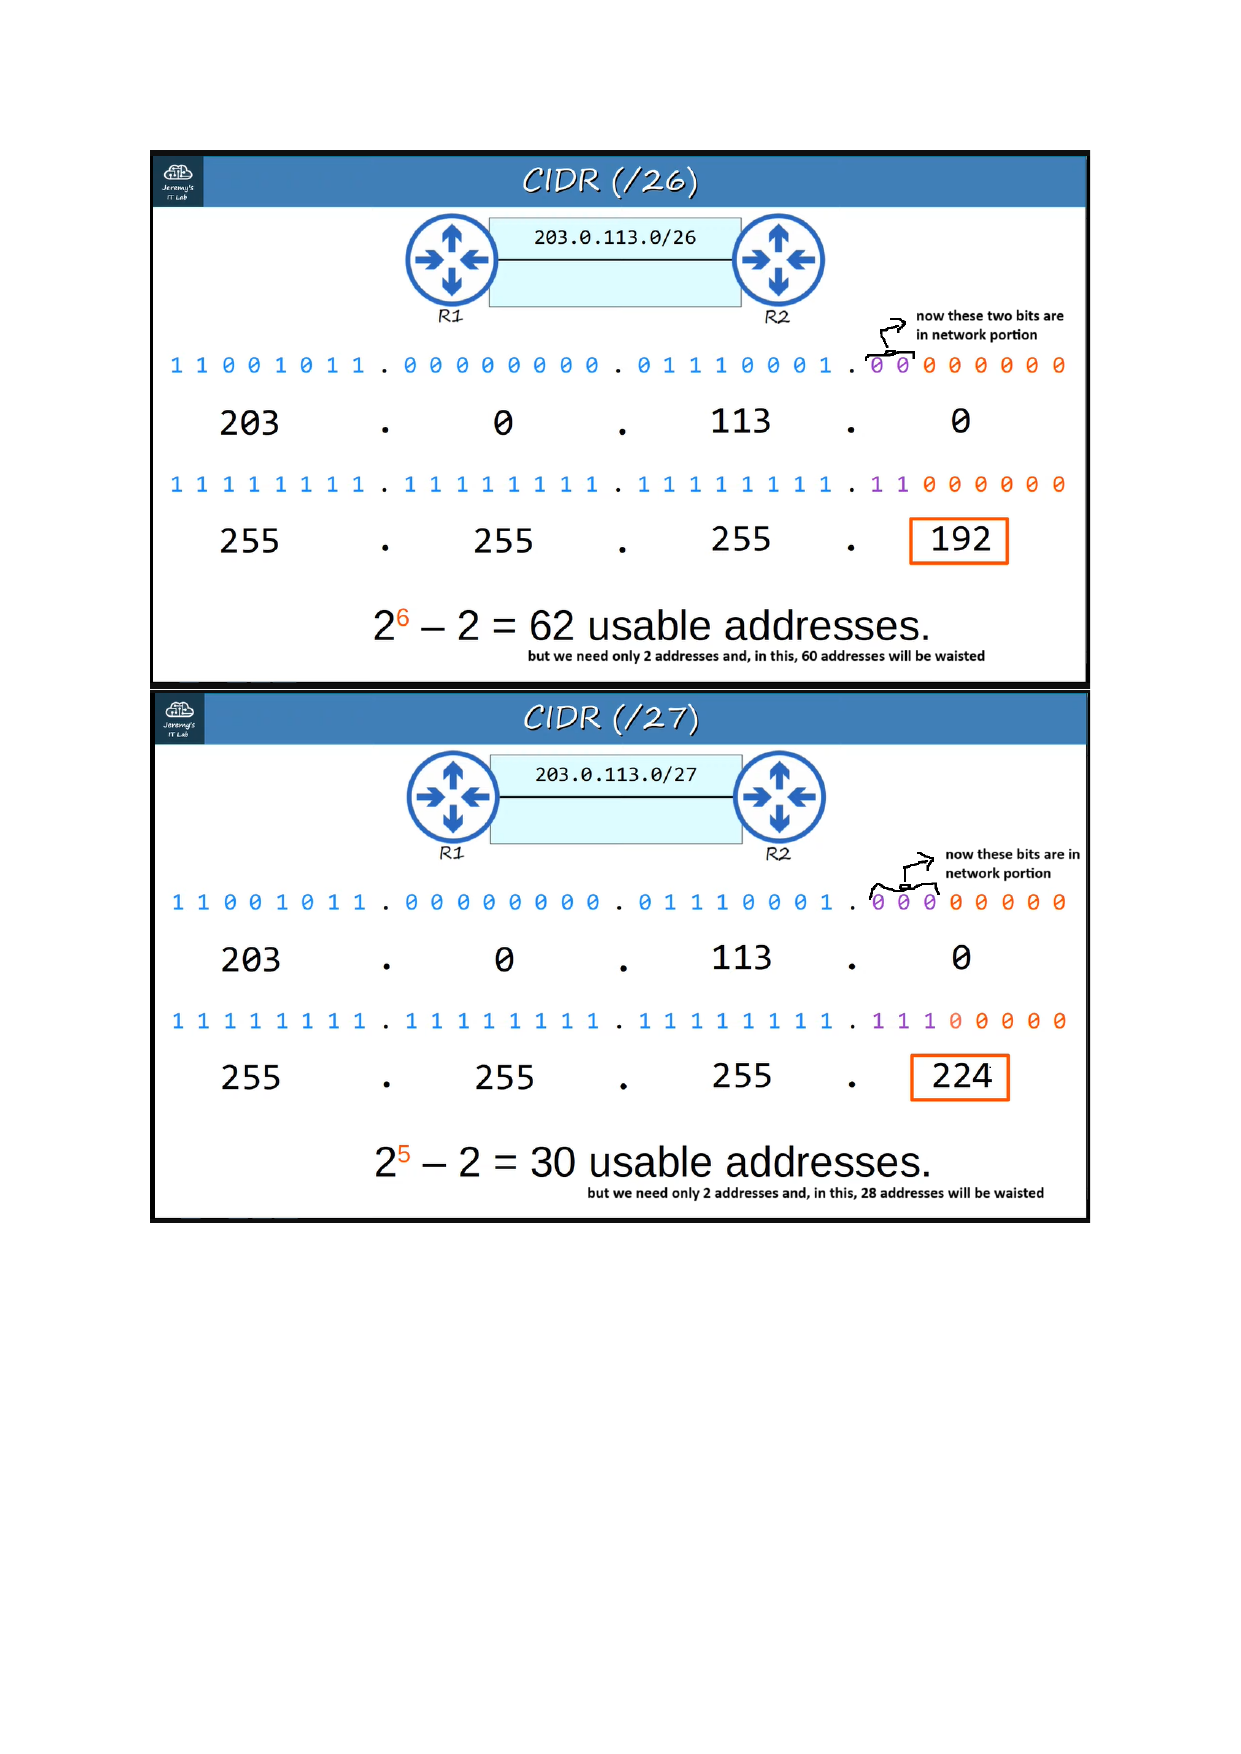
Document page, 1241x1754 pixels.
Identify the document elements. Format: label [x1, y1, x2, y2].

picture [150, 150, 1091, 689]
picture [150, 690, 1091, 1223]
